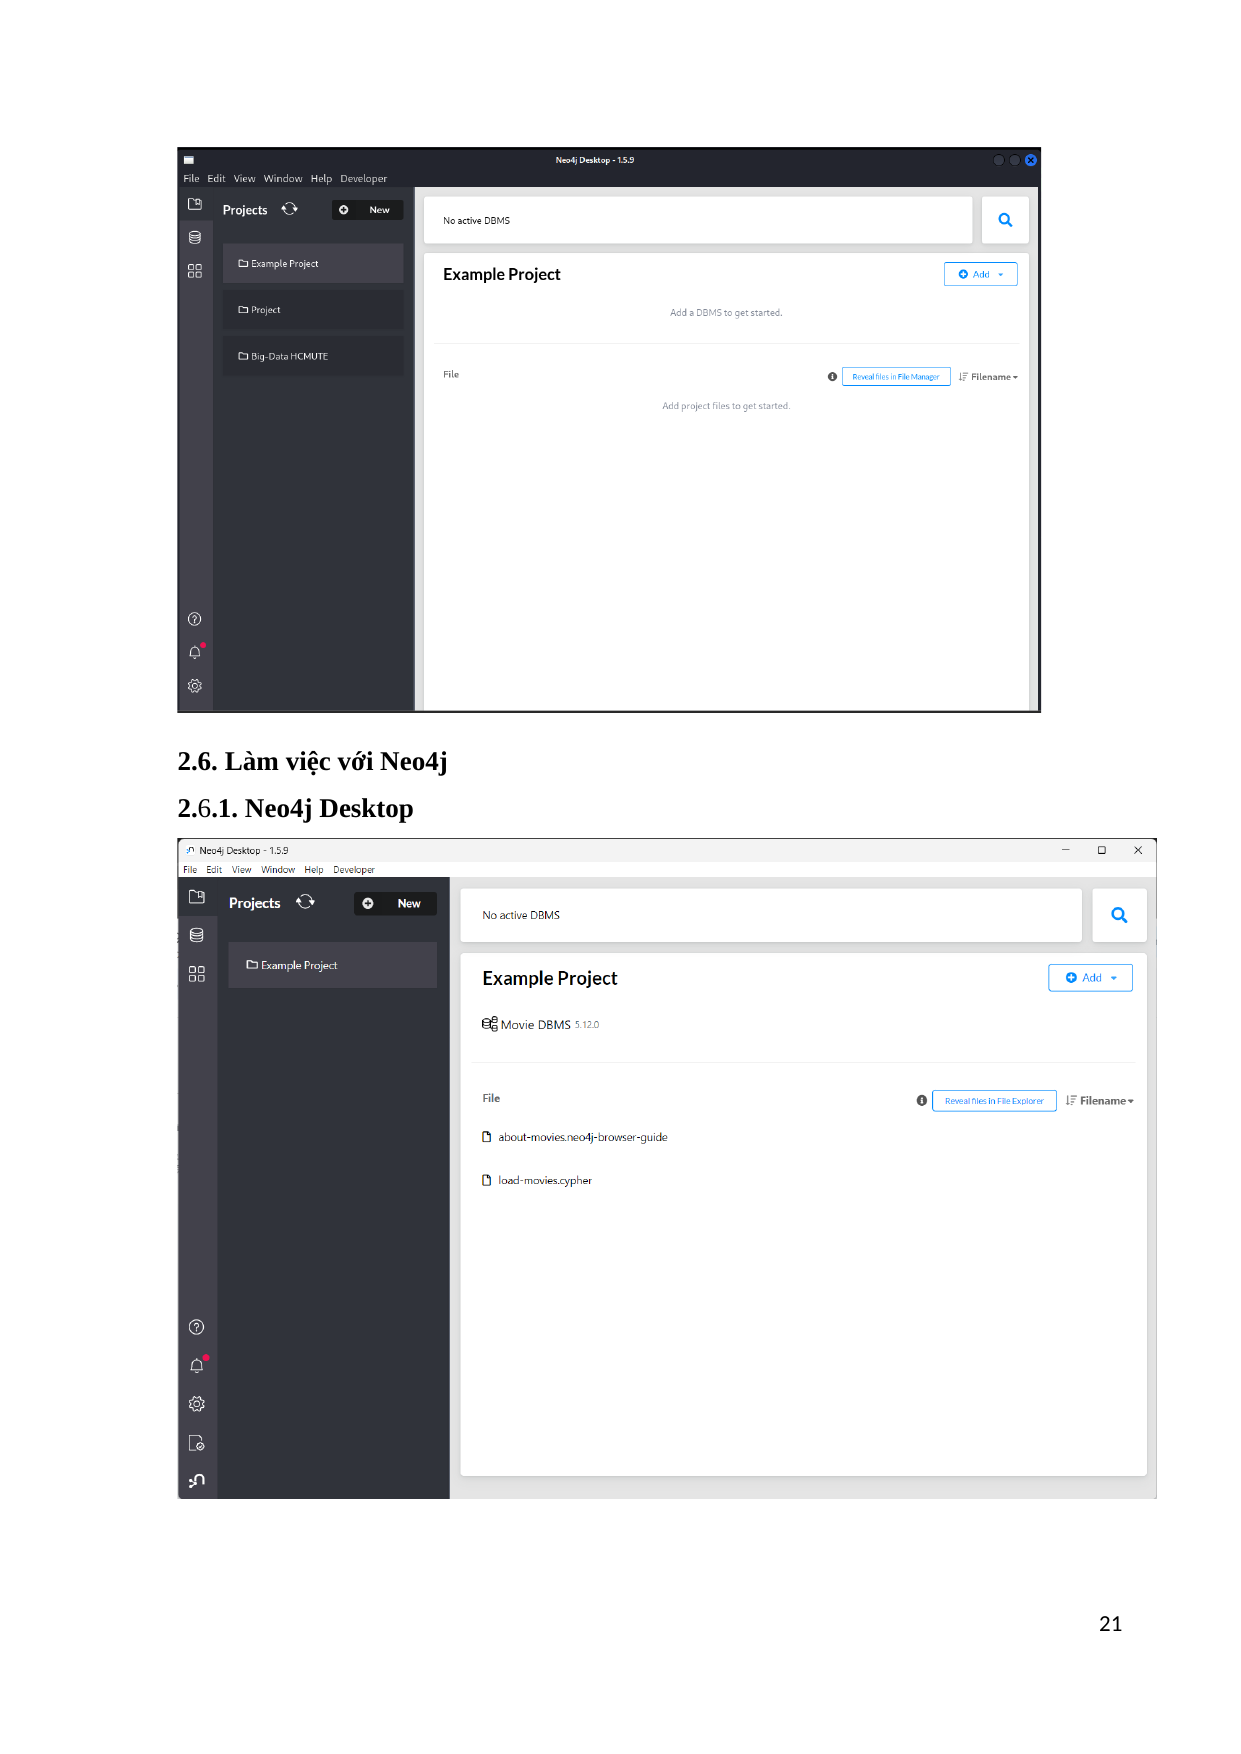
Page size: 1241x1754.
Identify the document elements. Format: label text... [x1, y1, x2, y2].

picture [177, 147, 1042, 713]
picture [177, 838, 1157, 1499]
subtitle 2.6.1. Neo4j Desktop [177, 792, 1122, 823]
subtitle 2.6. Làm việc với Neo4j [177, 745, 1122, 776]
